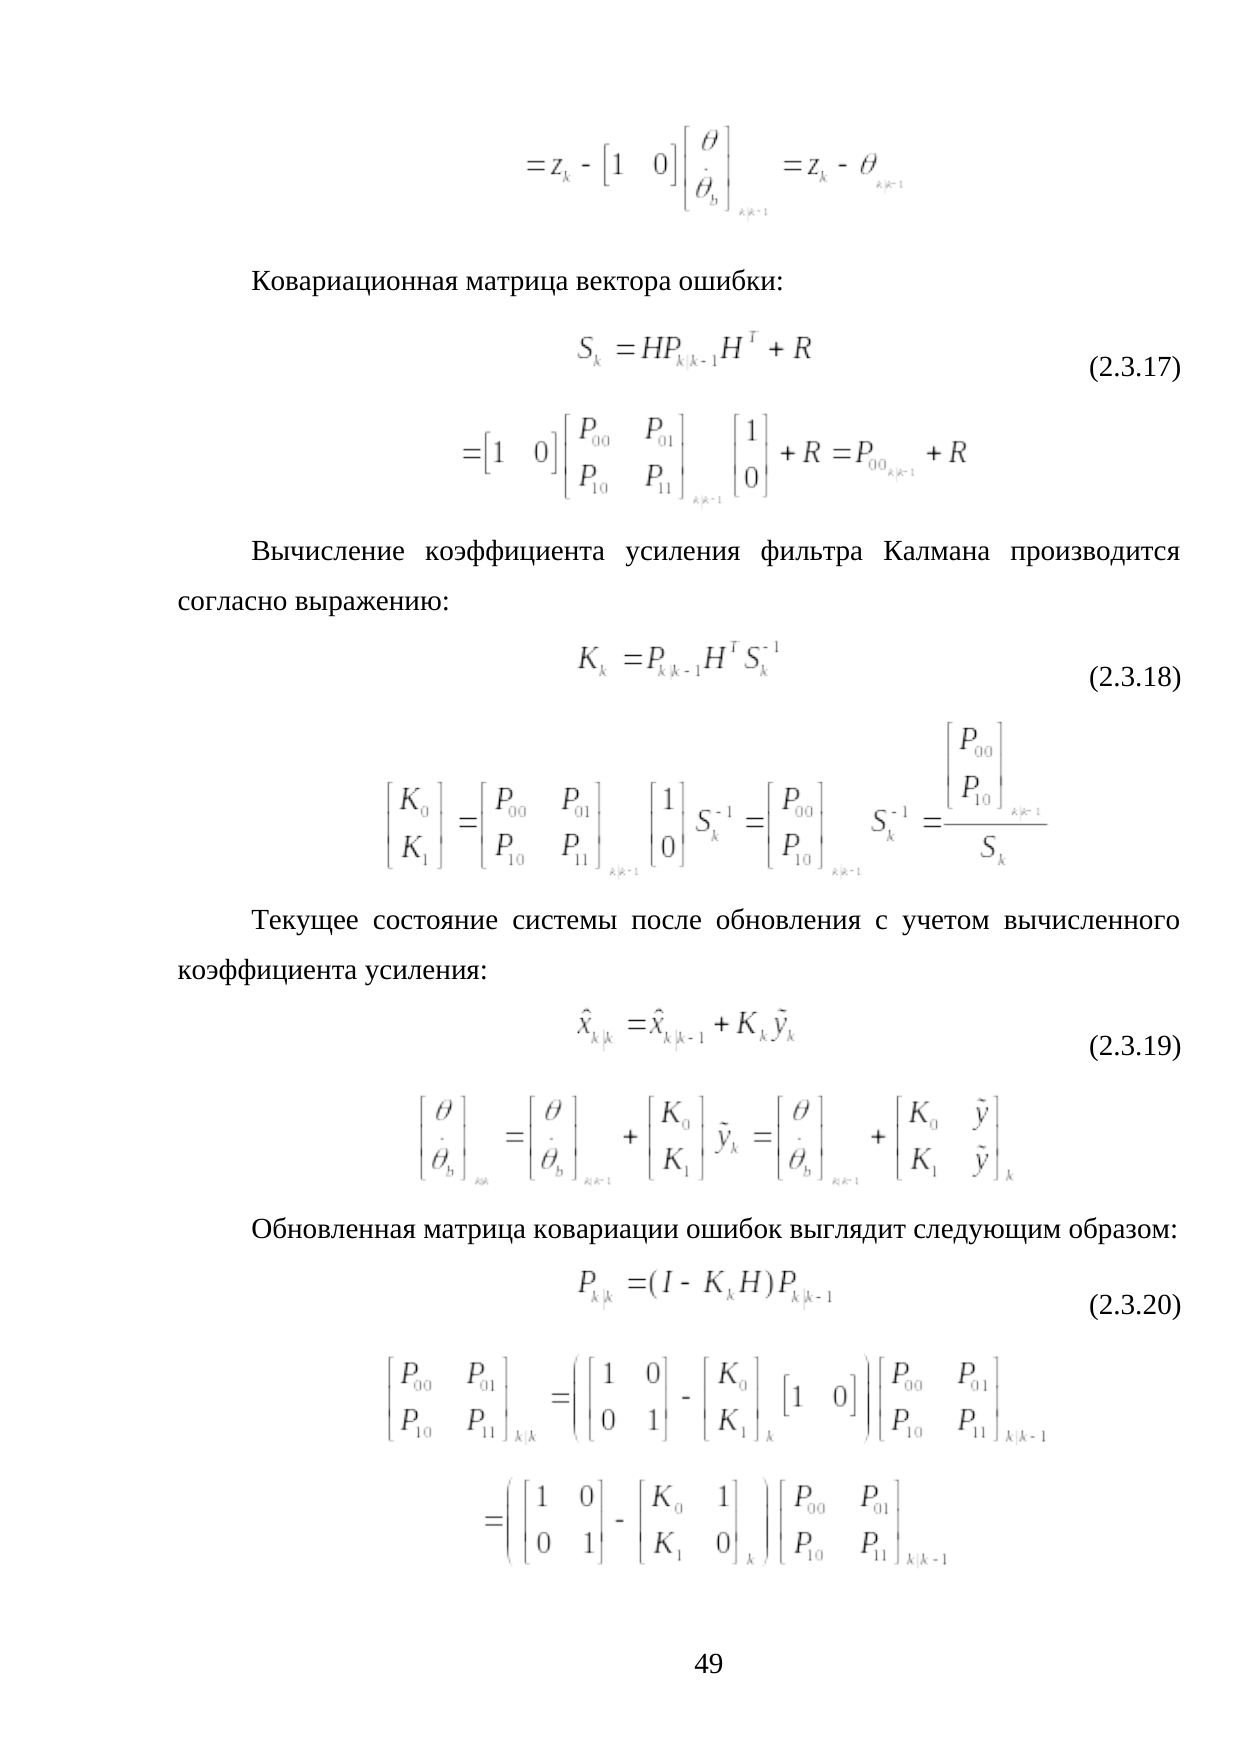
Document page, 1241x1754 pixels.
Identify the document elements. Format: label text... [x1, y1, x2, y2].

text Текущее состояние системы после обновления с учетом вычисленного коэффициента усиления: [177, 902, 1181, 986]
text (2.3.18) [177, 633, 1181, 693]
text Обновленная матрица ковариации ошибок выглядит следующим образом: [177, 1211, 1181, 1245]
text Вычисление коэффициента усиления фильтра Калмана производится согласно выражению: [177, 533, 1181, 616]
text (2.3.20) [177, 1262, 1181, 1321]
text Ковариационная матрица вектора ошибки: [177, 244, 1181, 297]
text (2.3.19) [177, 1003, 1181, 1062]
text (2.3.17) [177, 323, 1181, 382]
